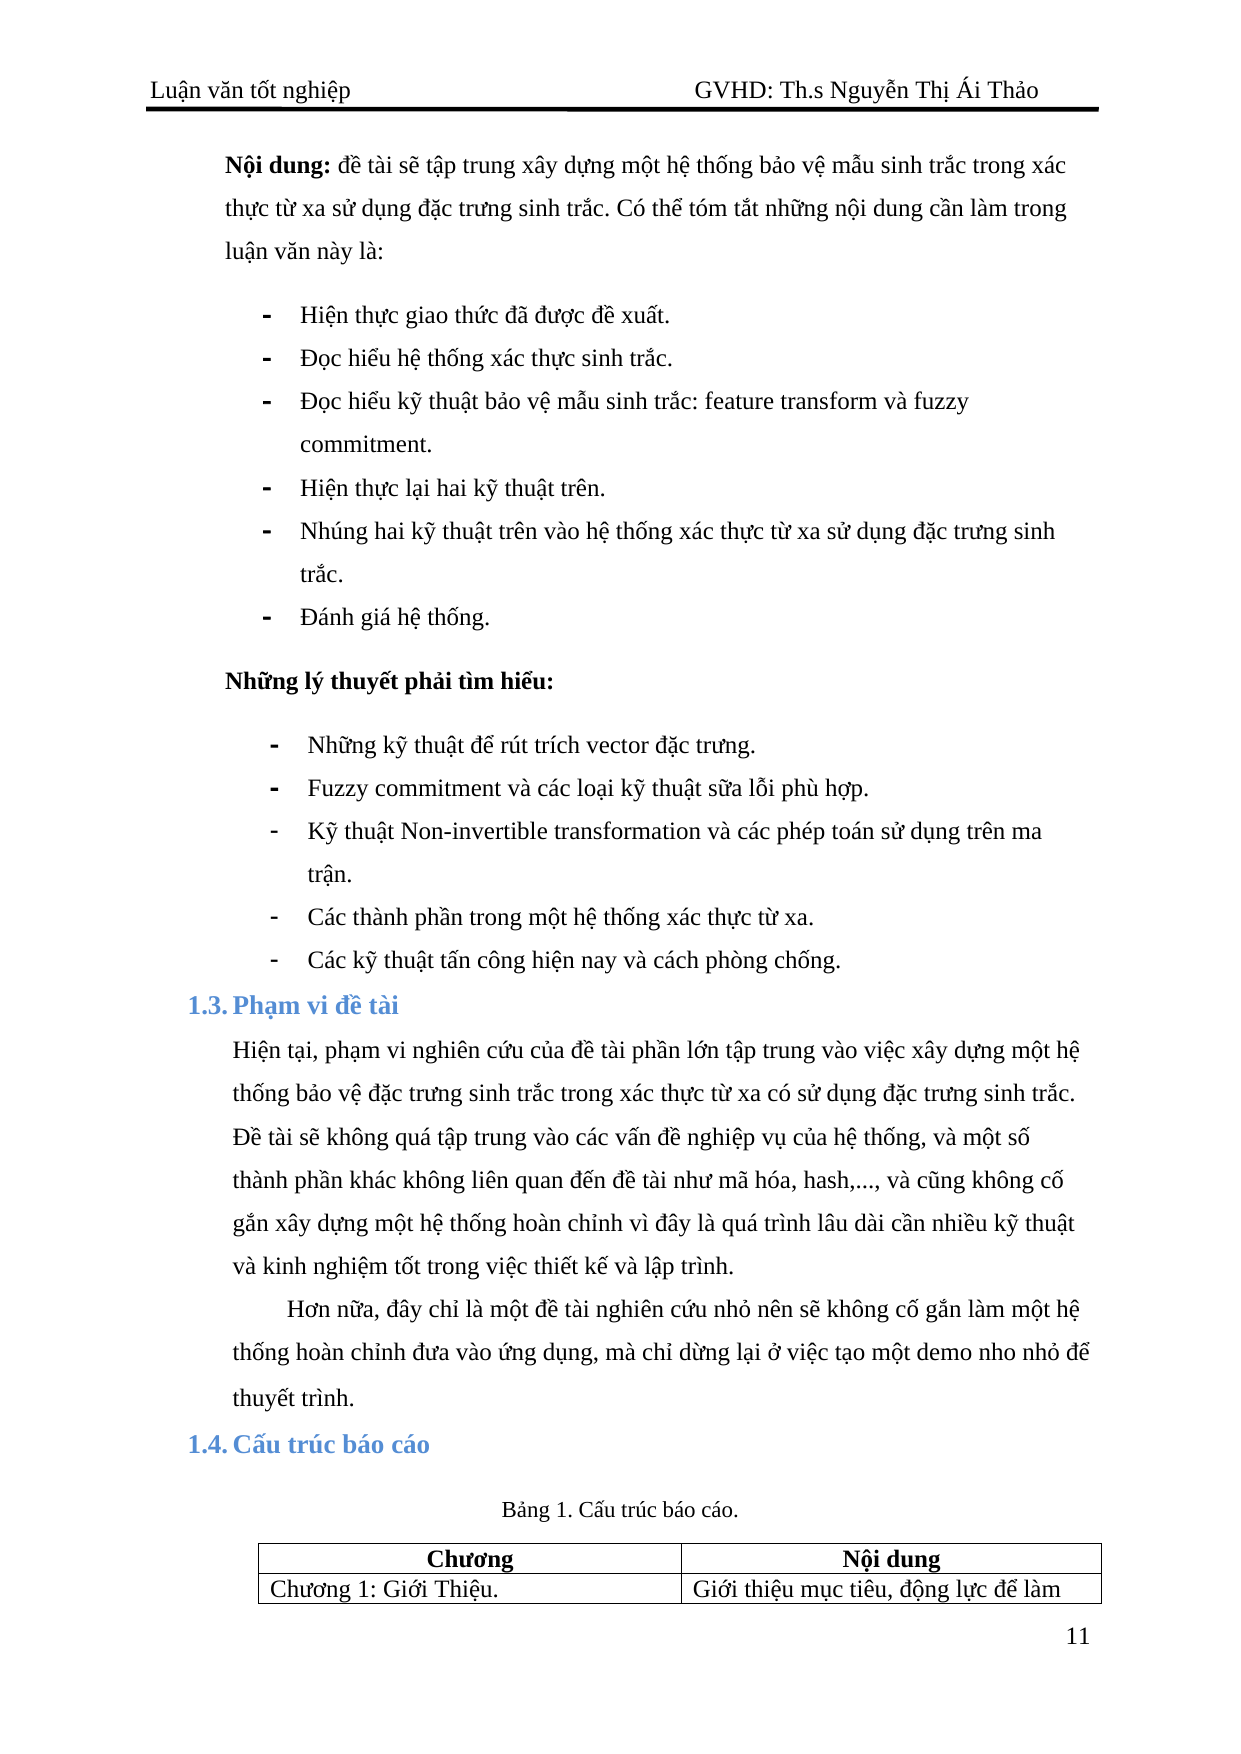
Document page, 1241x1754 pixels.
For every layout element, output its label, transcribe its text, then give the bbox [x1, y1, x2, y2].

list Những kỹ thuật để rút trích vector đặc trưng. [270, 730, 1090, 759]
list Đọc hiểu kỹ thuật bảo vệ mẫu sinh trắc: feature transform và fuzzy commitment. [262, 386, 1090, 458]
table_header Nội dung [682, 1544, 1101, 1573]
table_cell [682, 1574, 1101, 1602]
list Phạm vi đề tài [187, 989, 1090, 1020]
list Đọc hiểu hệ thống xác thực sinh trắc. [262, 343, 1090, 372]
list Đánh giá hệ thống. [262, 602, 1090, 631]
list Hiện thực lại hai kỹ thuật trên. [262, 473, 1090, 501]
list Hiện thực giao thức đã được đề xuất. [262, 300, 1090, 329]
text Bảng 1. Cấu trúc báo cáo. [150, 1496, 1090, 1522]
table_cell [259, 1574, 681, 1602]
list Nhúng hai kỹ thuật trên vào hệ thống xác thực từ xa sử dụng đặc trưng sinh trắc. [262, 516, 1090, 588]
list Cấu trúc báo cáo [187, 1428, 1090, 1459]
text Nội dung: đề tài sẽ tập trung xây dựng một hệ thống bảo vệ mẫu sinh trắc trong xác thực từ xa sử dụng đặc trưng sinh trắc. Có thể tóm tắt những nội dung cần làm trong luận văn này là: [225, 150, 1090, 265]
list Các thành phần trong một hệ thống xác thực từ xa. [270, 902, 1090, 931]
text Những lý thuyết phải tìm hiểu: [225, 666, 1090, 695]
list Các kỹ thuật tấn công hiện nay và cách phòng chống. [270, 946, 1090, 974]
table_header Chương [259, 1544, 681, 1573]
list Kỹ thuật Non-invertible transformation và các phép toán sử dụng trên ma trận. [270, 816, 1090, 888]
list Fuzzy commitment và các loại kỹ thuật sữa lỗi phù hợp. [270, 773, 1090, 802]
list Hơn nữa, đây chỉ là một đề tài nghiên cứu nhỏ nên sẽ không cố gắn làm một hệ thống hoàn chỉnh đưa vào ứng dụng, mà chỉ dừng lại ở việc tạo một demo nho nhỏ để thuyết trình. [232, 1294, 1090, 1413]
list Hiện tại, phạm vi nghiên cứu của đề tài phần lớn tập trung vào việc xây dựng một hệ thống bảo vệ đặc trưng sinh trắc trong xác thực từ xa có sử dụng đặc trưng sinh trắc. Đề tài sẽ không quá tập trung vào các vấn đề nghiệp vụ của hệ thống, và một số thành phần khác không liên quan đến đề tài như mã hóa, hash,..., và cũng không cố gắn xây dựng một hệ thống hoàn chỉnh vì đây là quá trình lâu dài cần nhiều kỹ thuật và kinh nghiệm tốt trong việc thiết kế và lập trình. [232, 1035, 1090, 1280]
